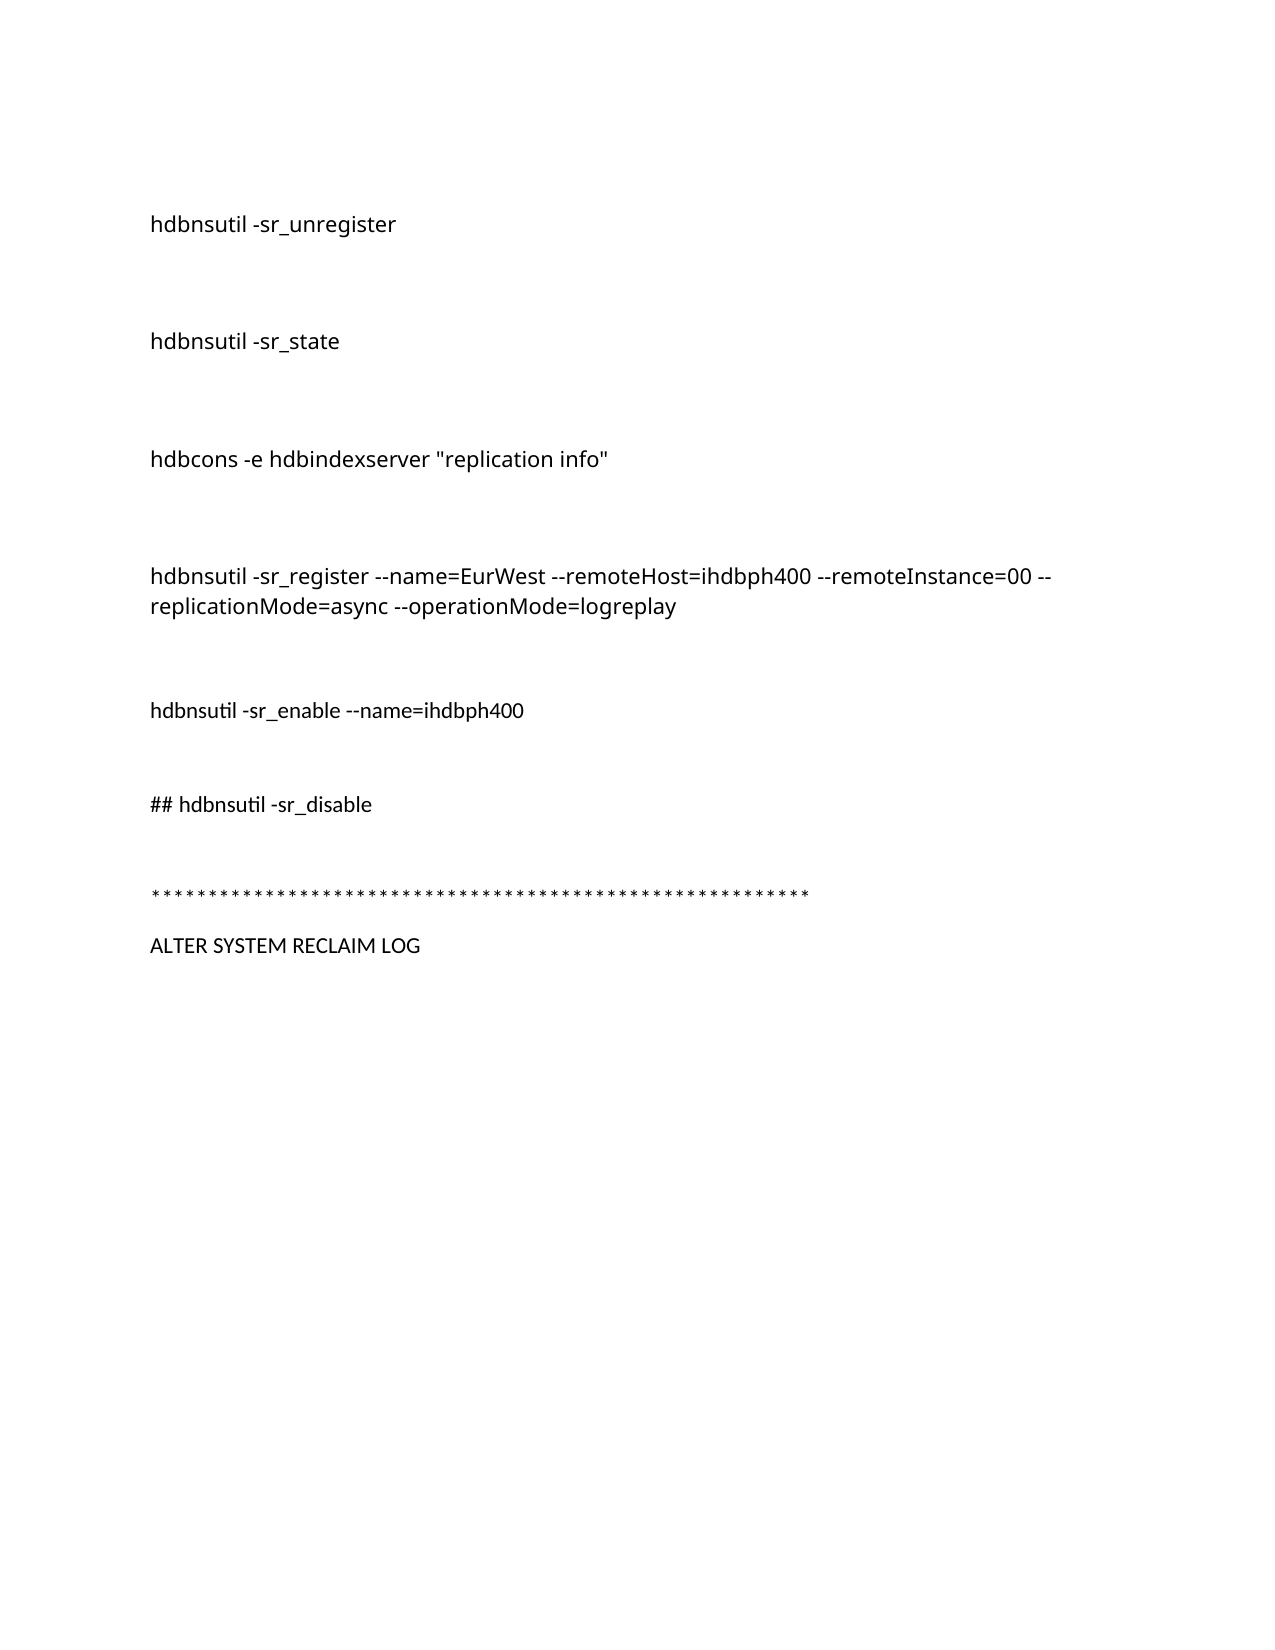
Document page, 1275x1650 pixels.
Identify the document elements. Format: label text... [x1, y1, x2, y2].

text ********************************************************** [150, 884, 1125, 912]
text hdbcons -e hdbindexserver "replication info" [150, 444, 1125, 474]
text ALTER SYSTEM RECLAIM LOG [150, 931, 1125, 959]
text hdbnsutil -sr_state [150, 326, 1125, 356]
text hdbnsutil -sr_enable --name=ihdbph400 [150, 697, 1125, 725]
text ## hdbnsutil -sr_disable [150, 790, 1125, 818]
text hdbnsutil -sr_unregister [150, 209, 1125, 239]
text hdbnsutil -sr_register --name=EurWest --remoteHost=ihdbph400 --remoteInstance=00 --replicationMode=async --operationMode=logreplay [150, 561, 1125, 621]
